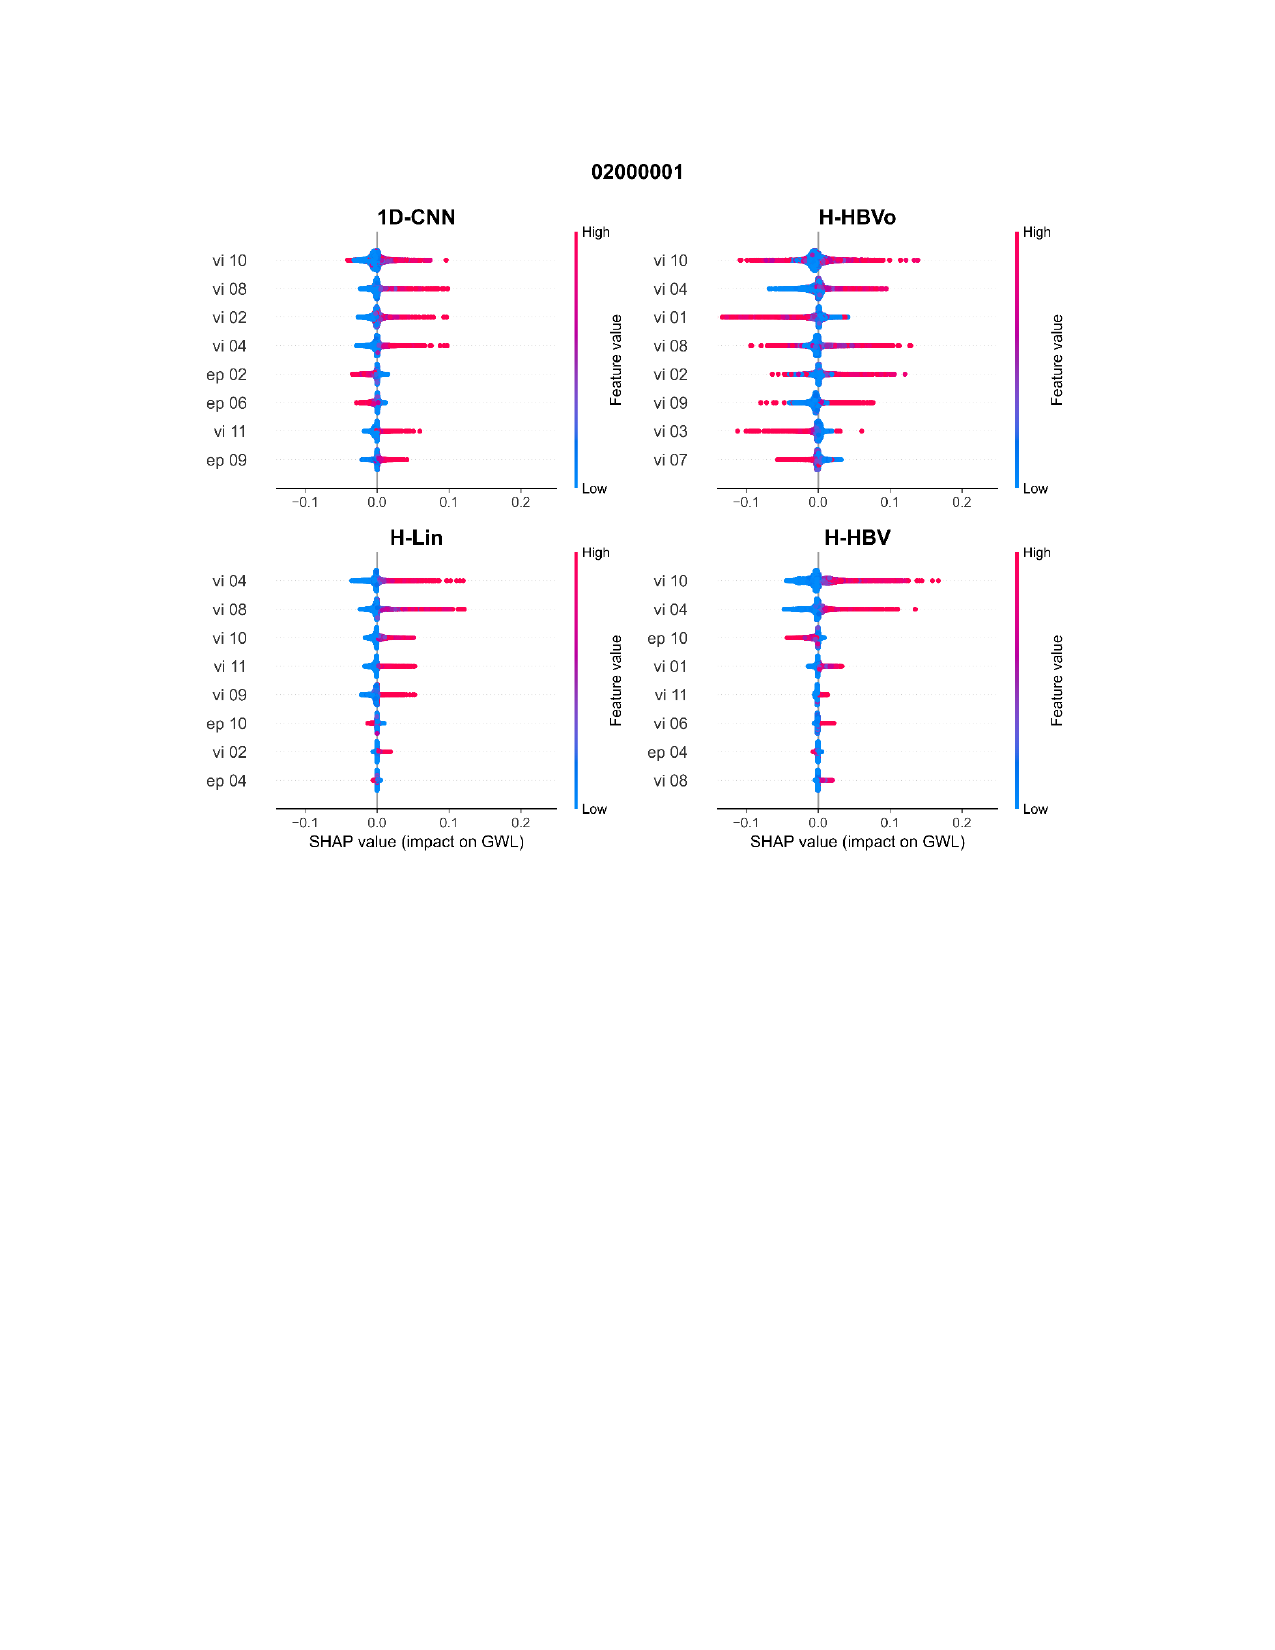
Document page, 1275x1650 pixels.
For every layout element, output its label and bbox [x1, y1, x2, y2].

picture [187, 150, 1088, 870]
